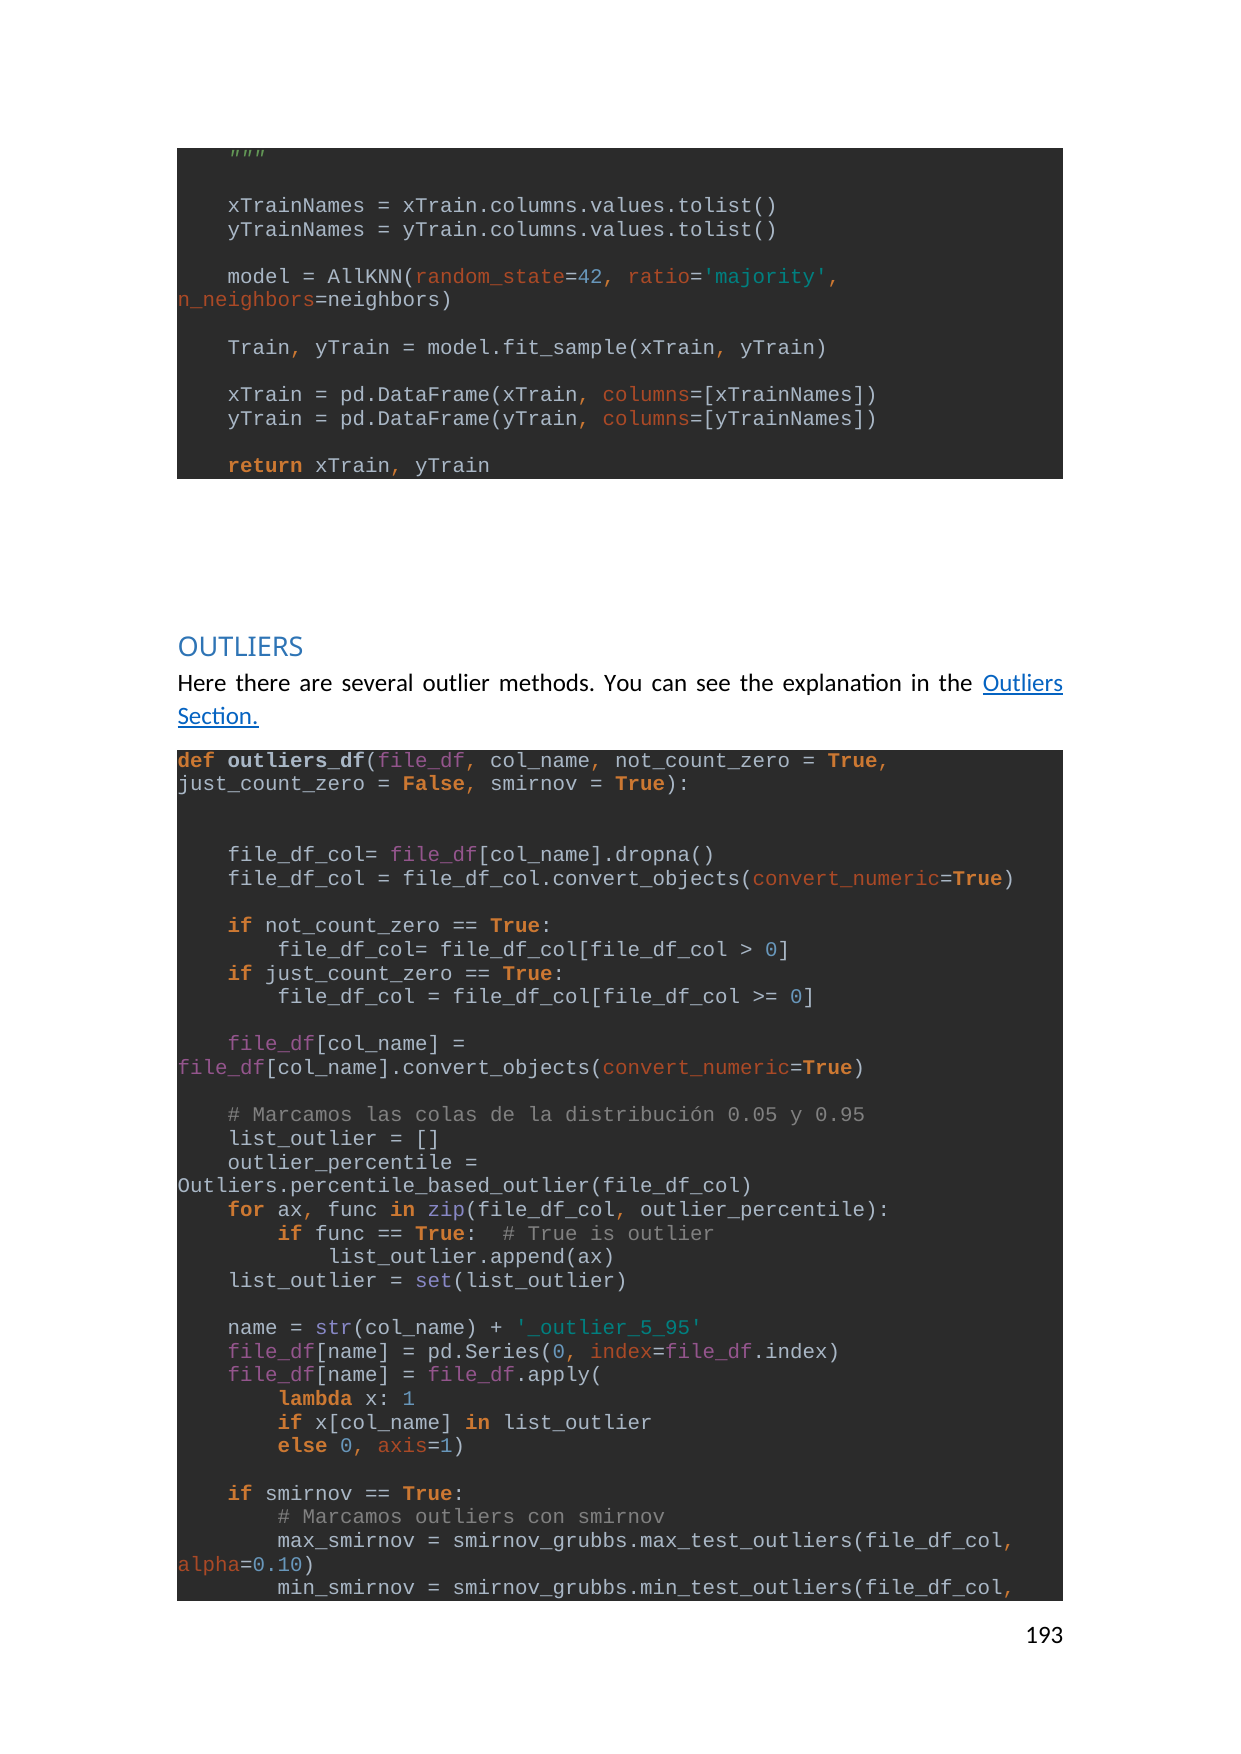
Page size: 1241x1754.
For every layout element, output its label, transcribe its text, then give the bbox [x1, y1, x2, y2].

text Here there are several outlier methods. You can see the explanation in the Outliers Section. [177, 667, 1063, 731]
subtitle OUTLIERS [177, 627, 1063, 664]
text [177, 750, 1063, 1601]
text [177, 148, 1063, 479]
